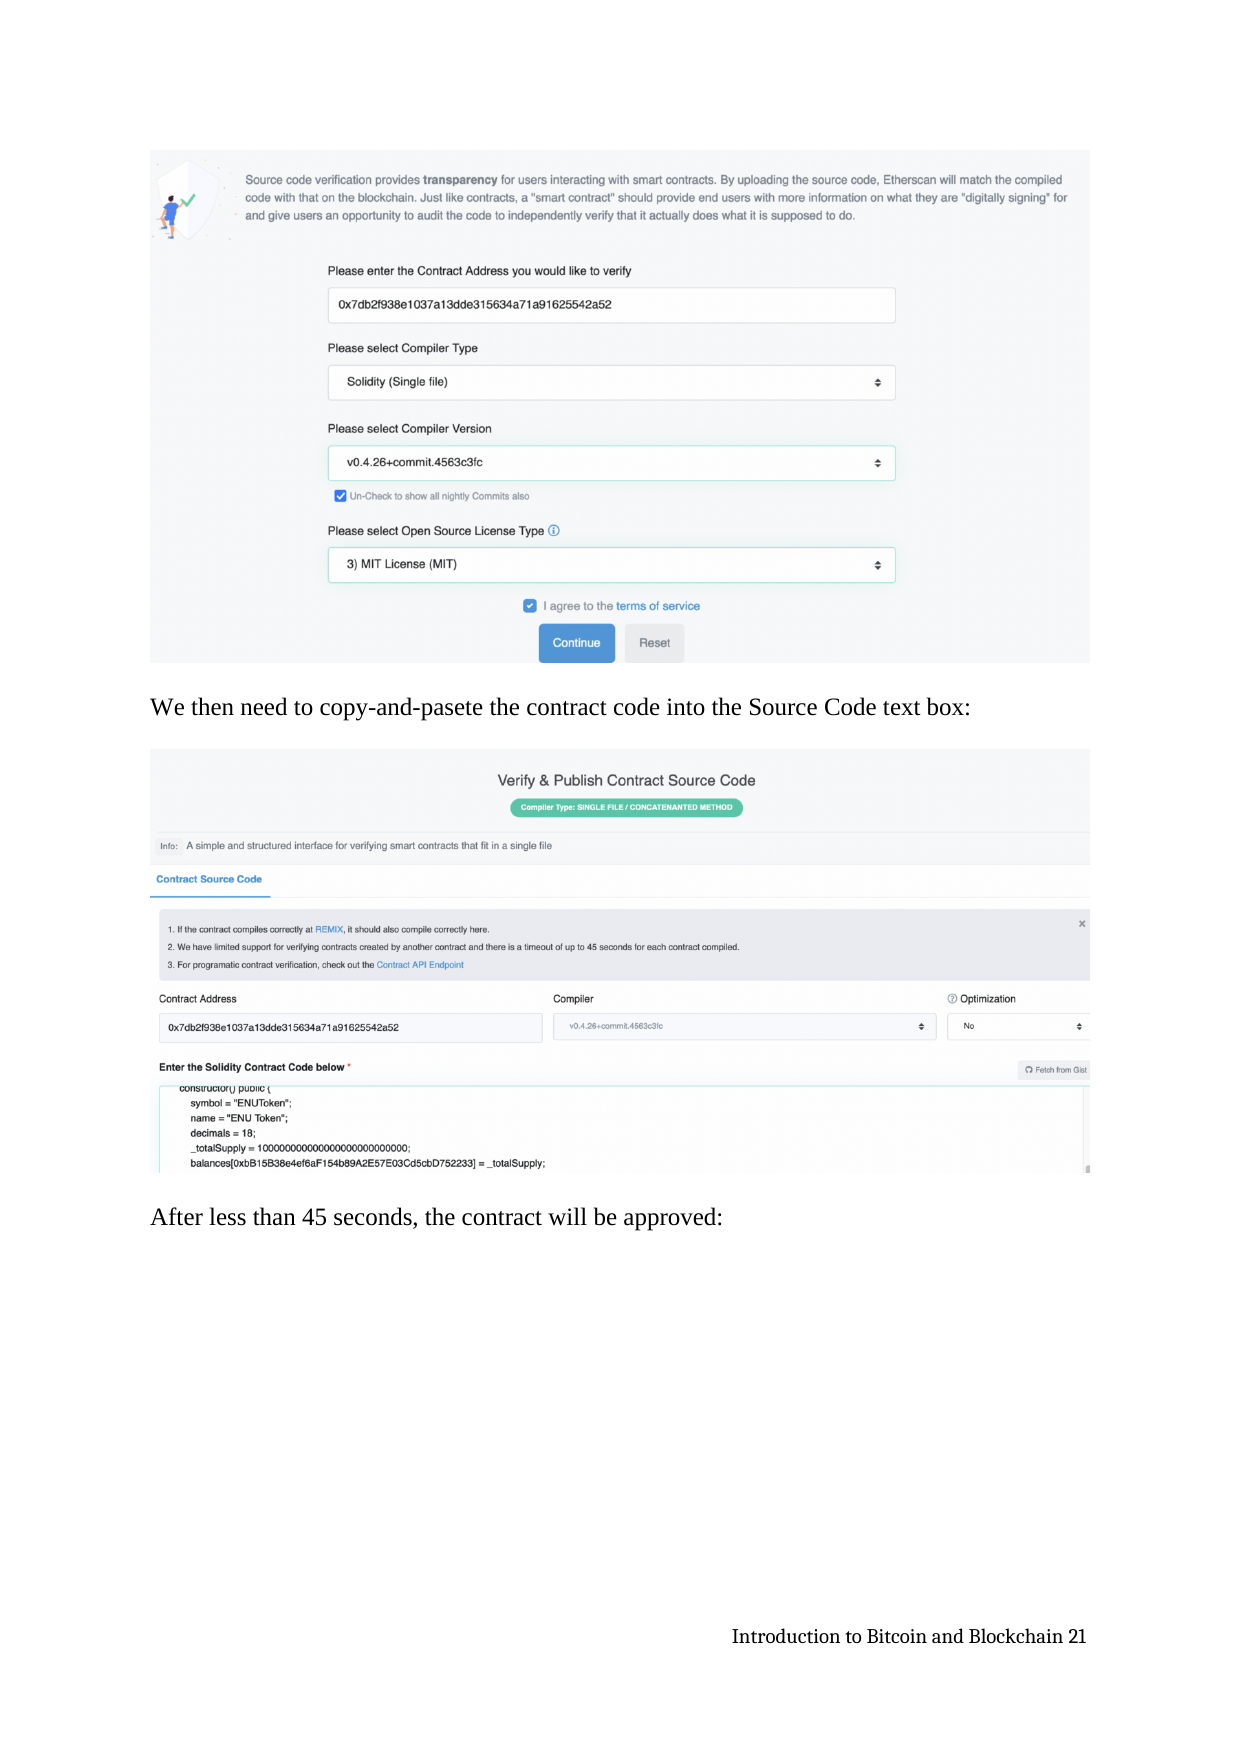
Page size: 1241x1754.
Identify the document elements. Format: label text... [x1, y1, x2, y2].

picture [150, 749, 1091, 1173]
text After less than 45 seconds, the contract will be approved: [150, 1202, 1090, 1230]
picture [150, 150, 1091, 663]
text We then need to copy-and-pasete the contract code into the Source Code text box: [150, 692, 1090, 720]
